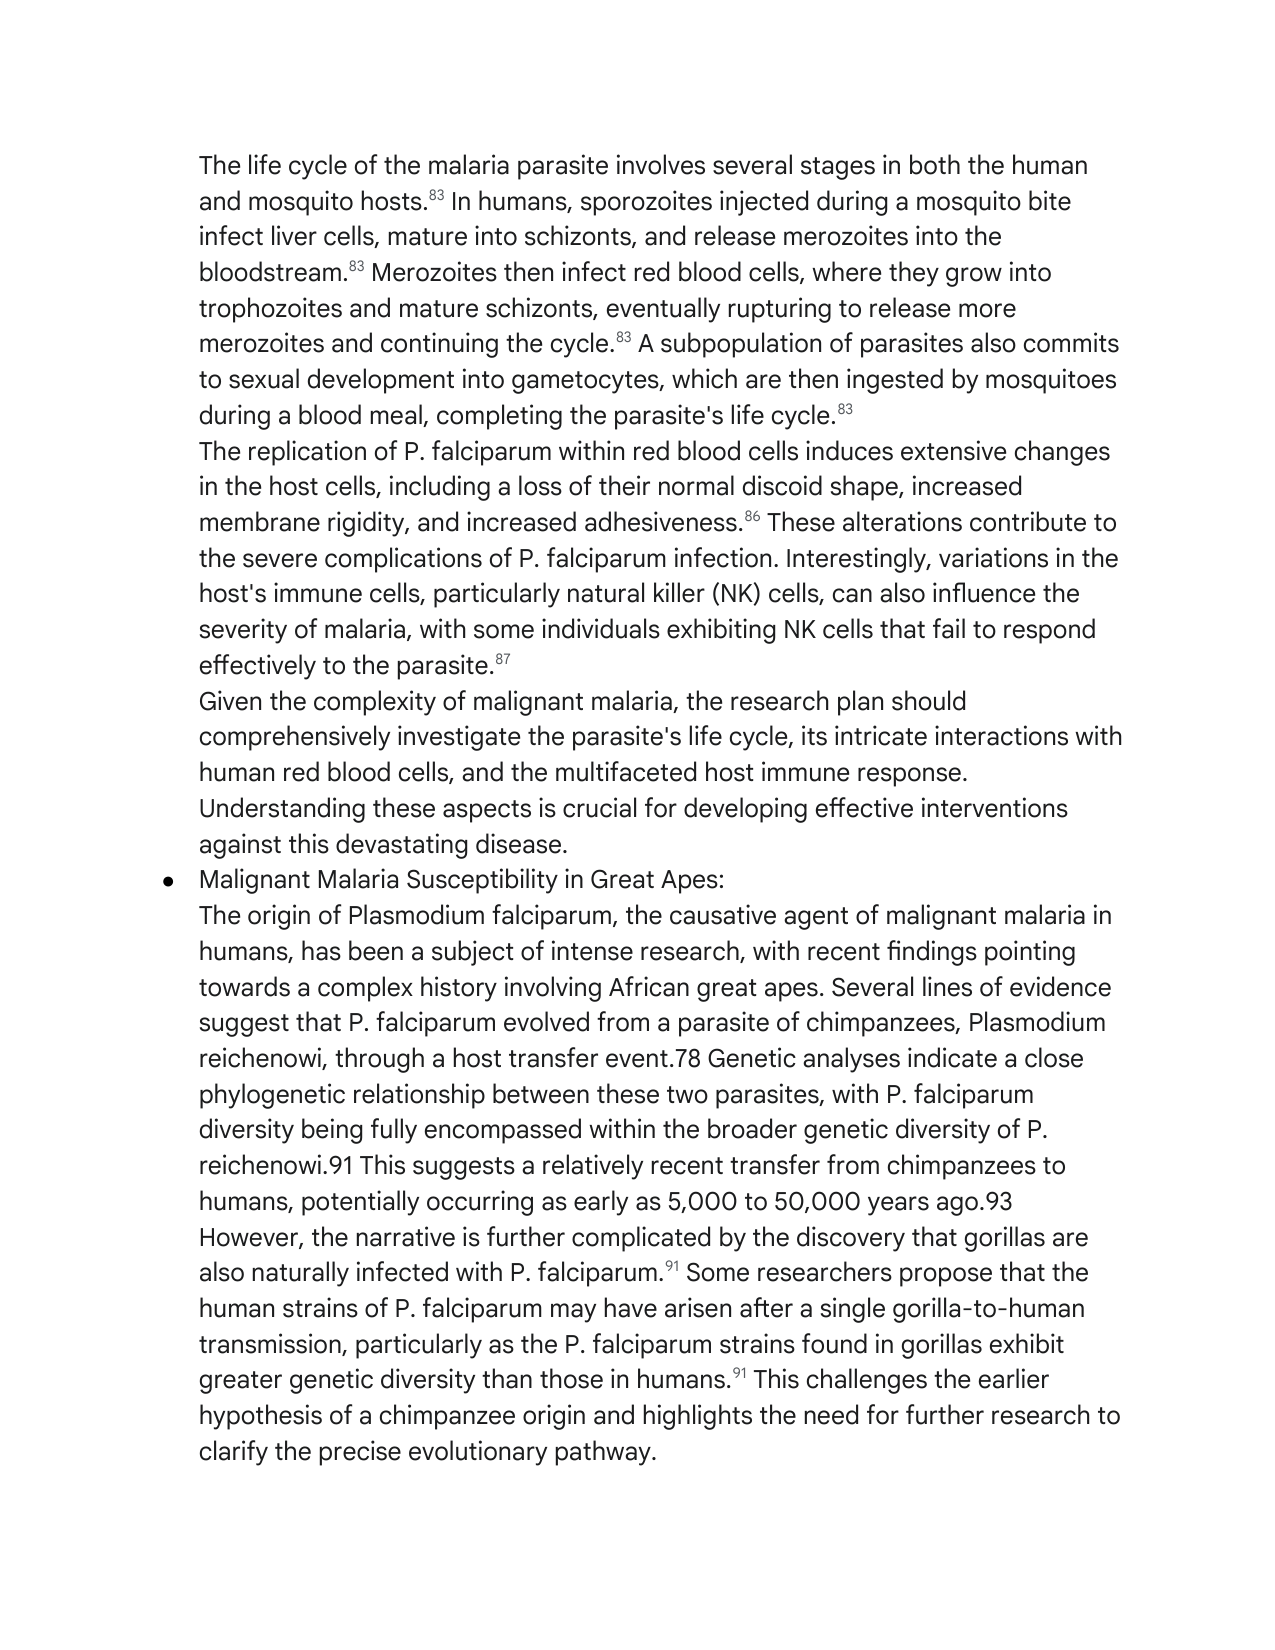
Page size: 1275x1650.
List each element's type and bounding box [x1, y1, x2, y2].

list [161, 150, 1125, 860]
list [161, 864, 1125, 1468]
